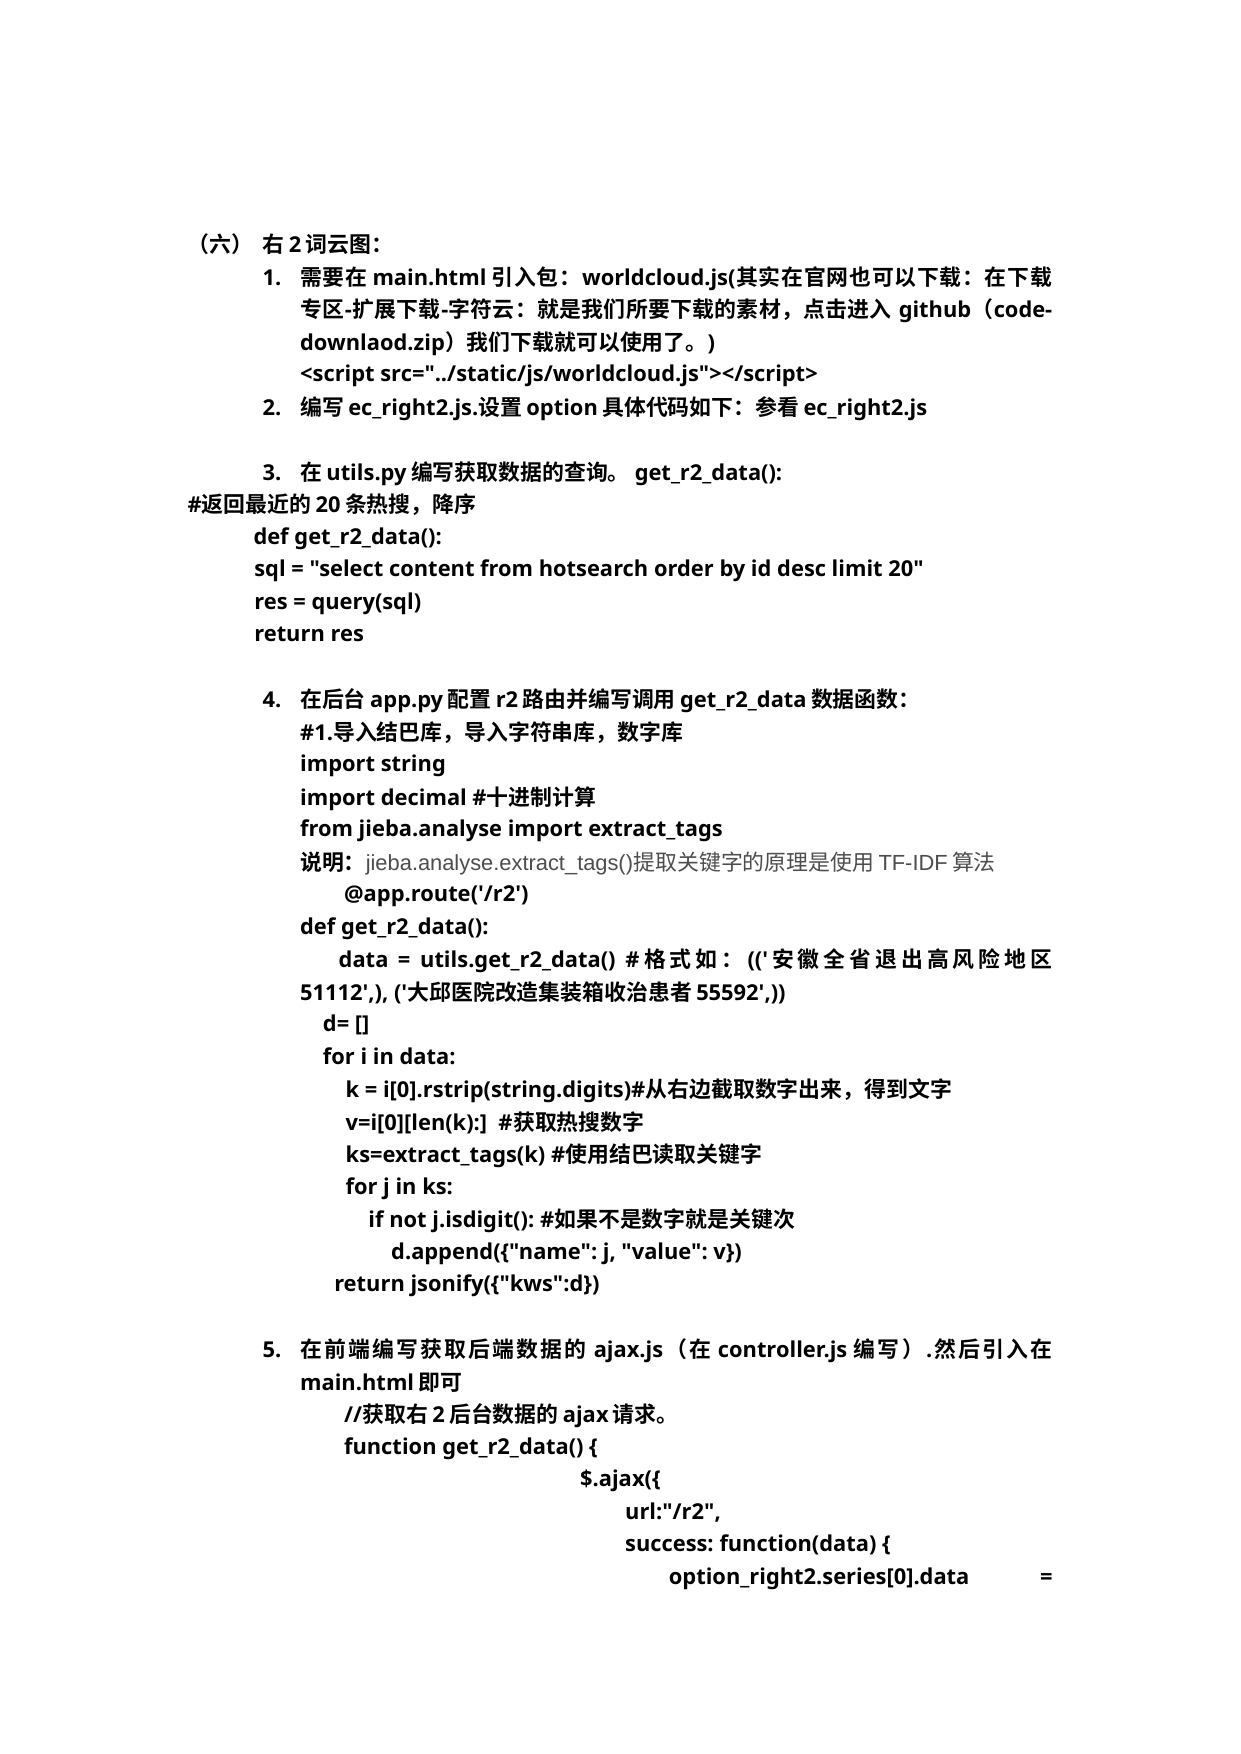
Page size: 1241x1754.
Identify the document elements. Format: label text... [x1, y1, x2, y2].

list 在后台app.py配置r2路由并编写调用get_r2_data数据函数： [262, 682, 1053, 714]
list @app.route('/r2') def get_r2_data(): data = utils.get_r2_data() #格式如：(('安徽全省退出高风险地区51112',), ('大邱医院改造集装箱收治患者55592',)) d= [] for i in data: k = i[0].rstrip(string.digits)#从右边截取数字出来，得到文字 v=i[0][len(k):] #获取热搜数字 ks=extract_tags(k) #使用结巴读取关键字 for j in ks: if not j.isdigit(): #如果不是数字就是关键次 d.append({"name": j, "value": v}) return jsonify({"kws":d}) [300, 877, 1053, 1299]
list success: function(data) { [300, 1527, 1053, 1559]
list $.ajax({ [300, 1462, 1053, 1494]
list 说明：jieba.analyse.extract_tags()提取关键字的原理是使用TF-IDF算法 [300, 844, 1053, 877]
list 在utils.py编写获取数据的查询。 get_r2_data(): [262, 454, 1053, 487]
list //获取右2后台数据的ajax请求。 [300, 1397, 1053, 1429]
list 编写ec_right2.js.设置option具体代码如下：参看ec_right2.js [262, 389, 1053, 422]
list sql = "select content from hotsearch order by id desc limit 20" [187, 552, 1053, 584]
list url:"/r2", [300, 1494, 1053, 1527]
list #1.导入结巴库，导入字符串库，数字库 [300, 714, 1053, 747]
list function get_r2_data() { [300, 1429, 1053, 1462]
list res = query(sql) [187, 584, 1053, 617]
list 右2词云图： [187, 227, 1053, 259]
list return res [187, 617, 1053, 649]
list 需要在main.html引入包：worldcloud.js(其实在官网也可以下载：在下载专区-扩展下载-字符云：就是我们所要下载的素材，点击进入github（code-downlaod.zip）我们下载就可以使用了。) [262, 259, 1053, 357]
list <script src="../static/js/worldcloud.js"></script> [300, 357, 1053, 389]
list import decimal #十进制计算 [300, 779, 1053, 812]
list import string [300, 747, 1053, 779]
list from jieba.analyse import extract_tags [300, 812, 1053, 844]
text #返回最近的20条热搜，降序 [187, 487, 1053, 519]
list def get_r2_data(): [187, 519, 1053, 552]
list 在前端编写获取后端数据的ajax.js（在controller.js编写）.然后引入在main.html即可 [262, 1332, 1053, 1397]
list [300, 1559, 1053, 1592]
